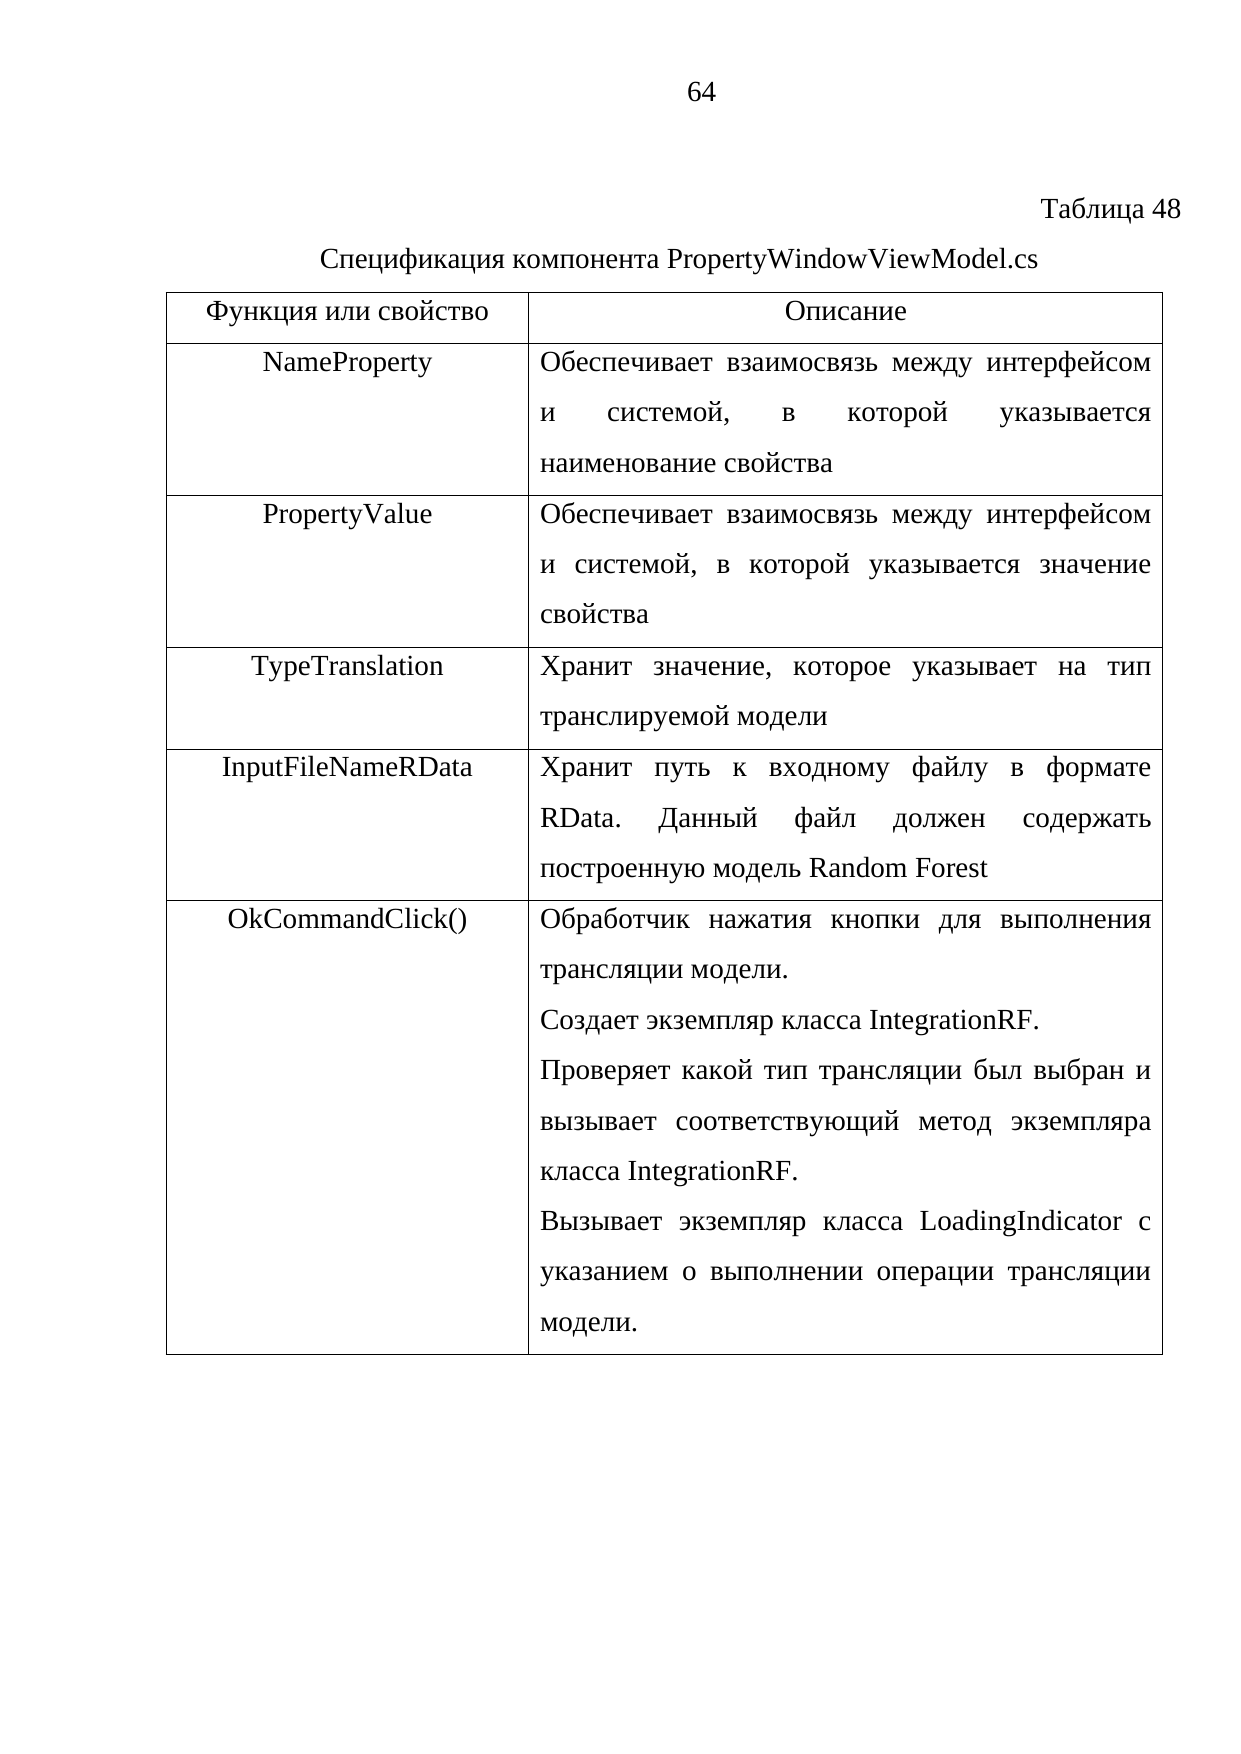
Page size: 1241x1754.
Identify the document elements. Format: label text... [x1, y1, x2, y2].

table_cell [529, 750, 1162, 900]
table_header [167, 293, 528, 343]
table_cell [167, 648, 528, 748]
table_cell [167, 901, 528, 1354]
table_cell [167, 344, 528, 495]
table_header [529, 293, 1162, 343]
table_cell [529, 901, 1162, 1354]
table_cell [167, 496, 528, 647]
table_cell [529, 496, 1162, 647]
text Таблица 48 [177, 191, 1181, 225]
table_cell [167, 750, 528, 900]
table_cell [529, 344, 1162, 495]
text Спецификация компонента PropertyWindowViewModel.cs [177, 242, 1181, 275]
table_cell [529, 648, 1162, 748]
